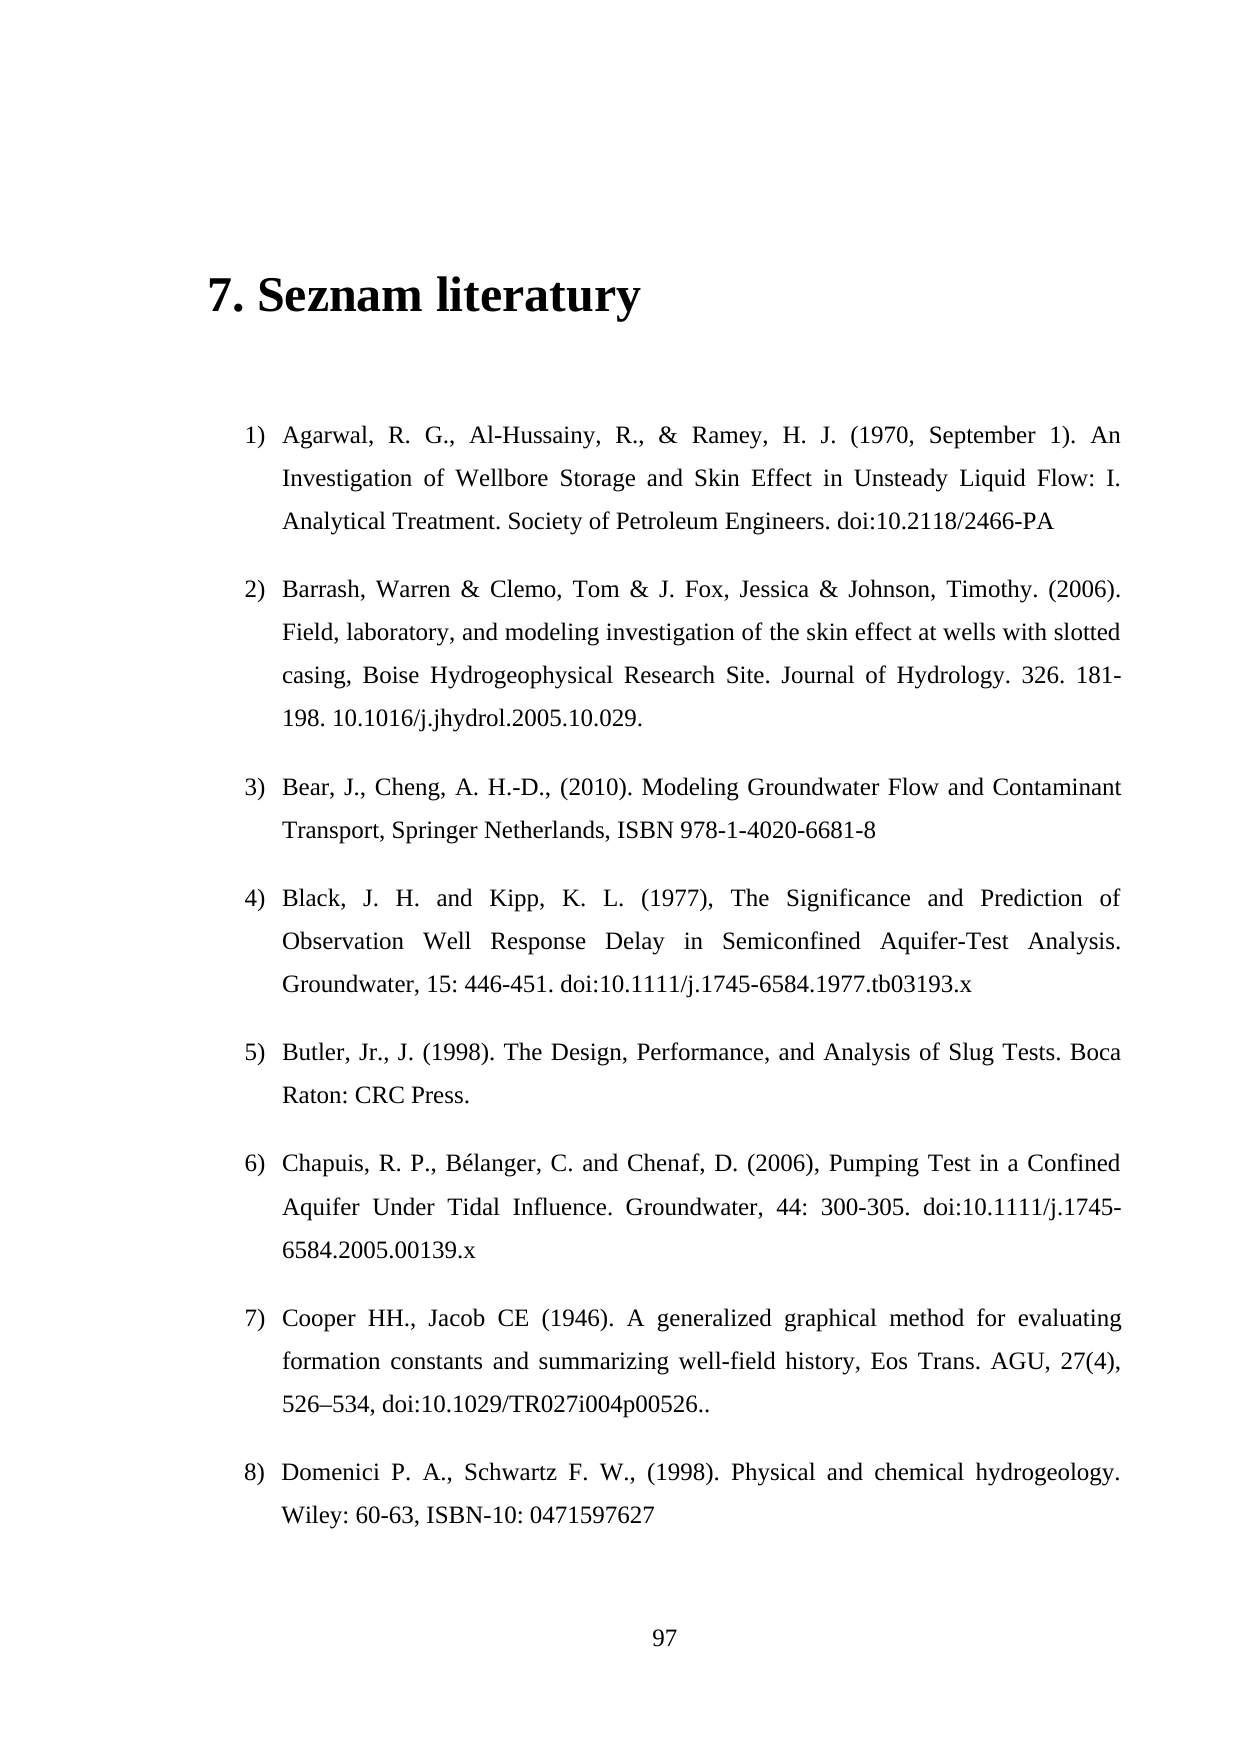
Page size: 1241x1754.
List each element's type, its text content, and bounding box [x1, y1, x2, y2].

list Butler, Jr., J. (1998). The Design, Performance, and Analysis of Slug Tests. Boca Raton: CRC Press. [244, 1037, 1122, 1109]
list Black, J. H. and Kipp, K. L. (1977), The Significance and Prediction of Observation Well Response Delay in Semiconfined Aquifer‐Test Analysis. Groundwater, 15: 446-451. doi:10.1111/j.1745-6584.1977.tb03193.x [244, 883, 1122, 998]
subtitle 7. Seznam literatury [207, 265, 1122, 322]
list Domenici P. A., Schwartz F. W., (1998). Physical and chemical hydrogeology. Wiley: 60-63, ISBN-10: 0471597627 [244, 1457, 1122, 1529]
list Barrash, Warren & Clemo, Tom & J. Fox, Jessica & Johnson, Timothy. (2006). Field, laboratory, and modeling investigation of the skin effect at wells with slotted casing, Boise Hydrogeophysical Research Site. Journal of Hydrology. 326. 181-198. 10.1016/j.jhydrol.2005.10.029. [244, 574, 1122, 732]
list Chapuis, R. P., Bélanger, C. and Chenaf, D. (2006), Pumping Test in a Confined Aquifer Under Tidal Influence. Groundwater, 44: 300-305. doi:10.1111/j.1745-6584.2005.00139.x [244, 1148, 1122, 1263]
list Cooper HH., Jacob CE (1946). A generalized graphical method for evaluating formation constants and summarizing well-field history, Eos Trans. AGU, 27(4), 526–534, doi:10.1029/TR027i004p00526.. [244, 1303, 1122, 1418]
list Agarwal, R. G., Al-Hussainy, R., & Ramey, H. J. (1970, September 1). An Investigation of Wellbore Storage and Skin Effect in Unsteady Liquid Flow: I. Analytical Treatment. Society of Petroleum Engineers. doi:10.2118/2466-PA [244, 420, 1122, 535]
list Bear, J., Cheng, A. H.-D., (2010). Modeling Groundwater Flow and Contaminant Transport, Springer Netherlands, ISBN 978-1-4020-6681-8 [244, 772, 1122, 843]
